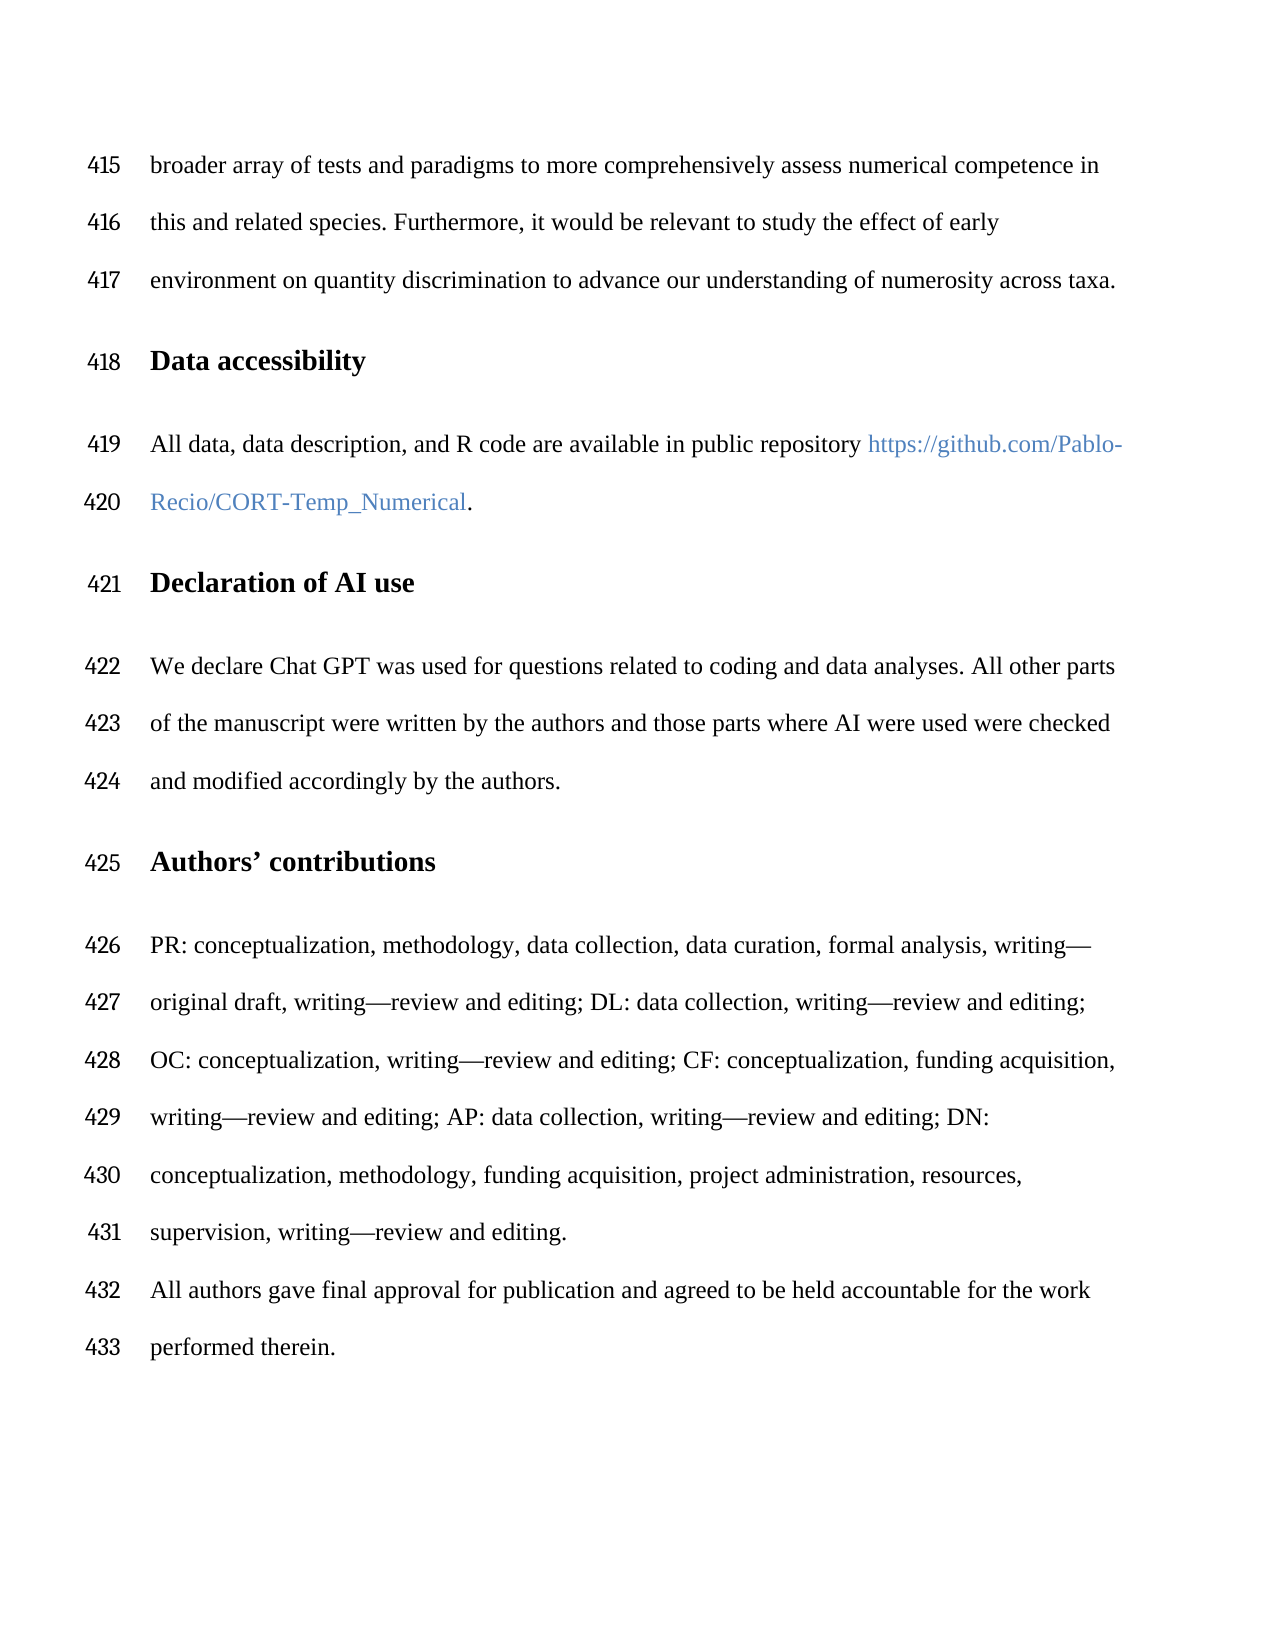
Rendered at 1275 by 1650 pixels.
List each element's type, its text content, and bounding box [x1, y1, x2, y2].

subtitle Authors’ contributions [150, 844, 1125, 878]
subtitle Data accessibility [150, 343, 1125, 377]
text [150, 150, 1125, 294]
text PR: conceptualization, methodology, data collection, data curation, formal analysis, writing—original draft, writing—review and editing; DL: data collection, writing—review and editing; OC: conceptualization, writing—review and editing; CF: conceptualization, funding acquisition, writing—review and editing; AP: data collection, writing—review and editing; DN: conceptualization, methodology, funding acquisition, project administration, resources, supervision, writing—review and editing. All authors gave final approval for publication and agreed to be held accountable for the work performed therein. [150, 930, 1125, 1361]
text All data, data description, and R code are available in public repository https://github.com/Pablo-Recio/CORT-Temp_Numerical. [150, 429, 1125, 515]
text We declare Chat GPT was used for questions related to coding and data analyses. All other parts of the manuscript were written by the authors and those parts where AI were used were checked and modified accordingly by the authors. [150, 651, 1125, 794]
subtitle Declaration of AI use [150, 565, 1125, 598]
